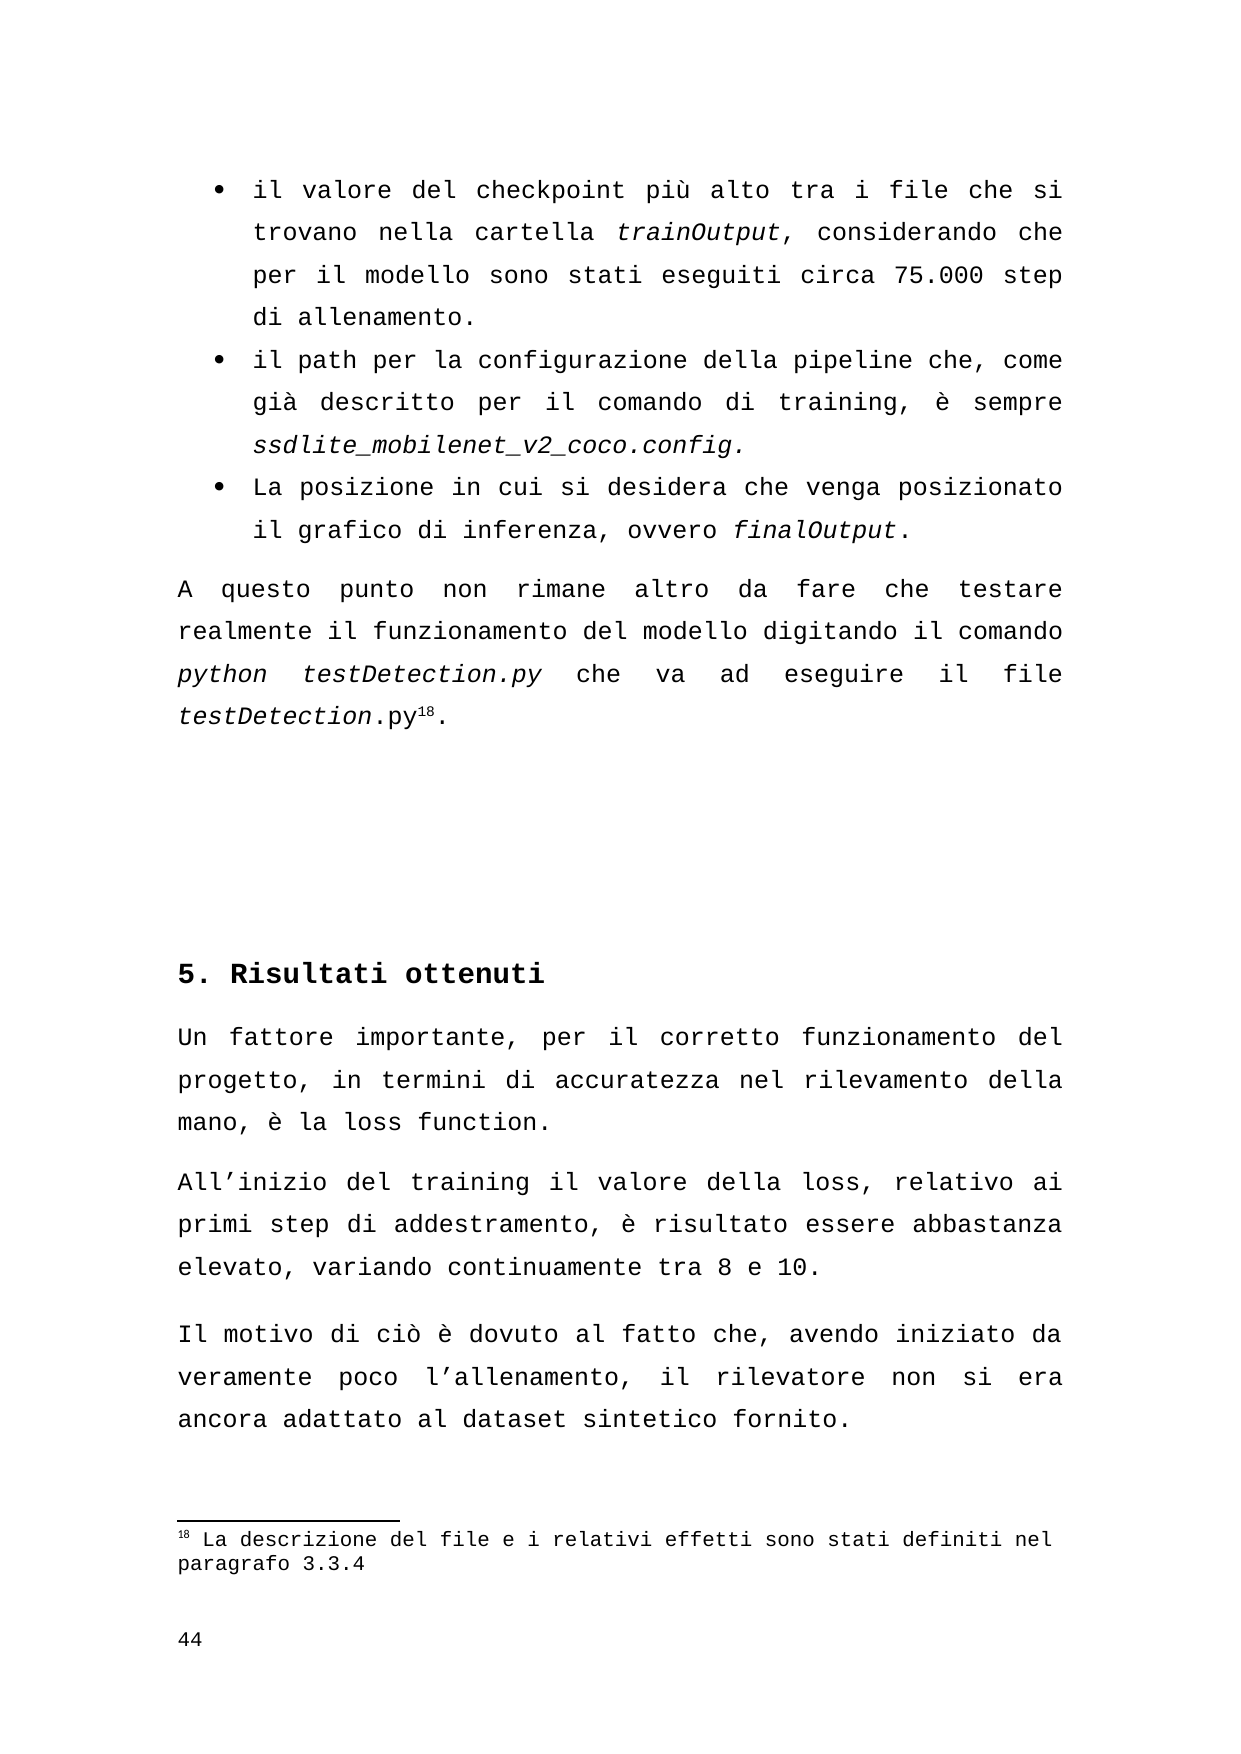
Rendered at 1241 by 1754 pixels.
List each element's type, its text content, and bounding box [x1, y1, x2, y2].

text Il motivo di ciò è dovuto al fatto che, avendo iniziato da veramente poco l’allenamento, il rilevatore non si era ancora adattato al dataset sintetico fornito. [177, 1322, 1063, 1435]
text A questo punto non rimane altro da fare che testare realmente il funzionamento del modello digitando il comando python testDetection.py che va ad eseguire il file testDetection.py. [177, 576, 1063, 732]
list La posizione in cui si desidera che venga posizionato il grafico di inferenza, ovvero finalOutput. [215, 475, 1063, 546]
list il path per la configurazione della pipeline che, come già descritto per il comando di training, è sempre ssdlite_mobilenet_v2_coco.config. [215, 347, 1063, 461]
text All’inizio del training il valore della loss, relativo ai primi step di addestramento, è risultato essere abbastanza elevato, variando continuamente tra 8 e 10. [177, 1169, 1063, 1282]
text Un fattore importante, per il corretto funzionamento del progetto, in termini di accuratezza nel rilevamento della mano, è la loss function. [177, 1025, 1063, 1138]
text 5. Risultati ottenuti [177, 959, 1063, 992]
list il valore del checkpoint più alto tra i file che si trovano nella cartella trainOutput, considerando che per il modello sono stati eseguiti circa 75.000 step di allenamento. [215, 177, 1063, 333]
